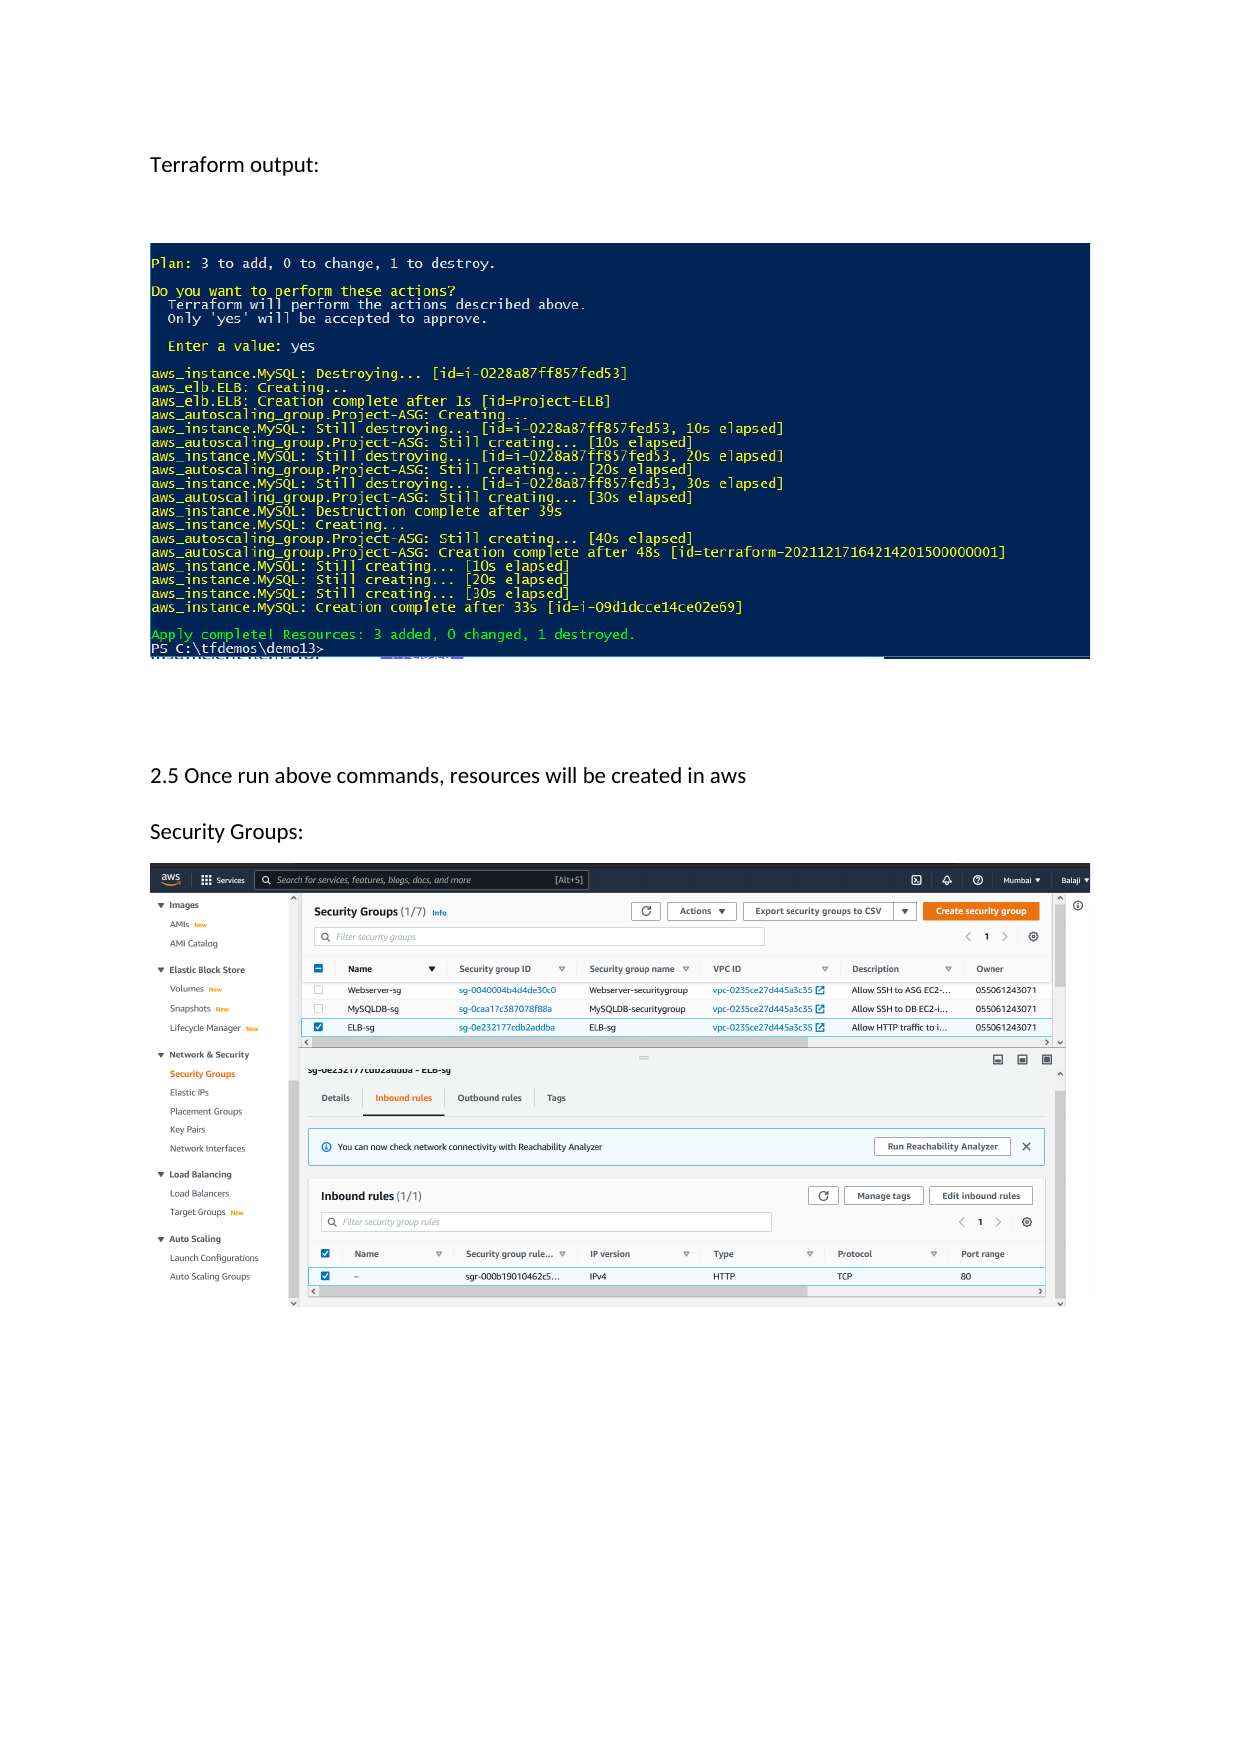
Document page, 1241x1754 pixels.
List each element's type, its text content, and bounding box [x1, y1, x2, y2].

picture [150, 243, 1091, 659]
text Security Groups: [150, 817, 1090, 845]
picture [150, 863, 1091, 1307]
text Terraform output: [150, 150, 1090, 178]
text 2.5 Once run above commands, resources will be created in aws [150, 761, 1090, 789]
